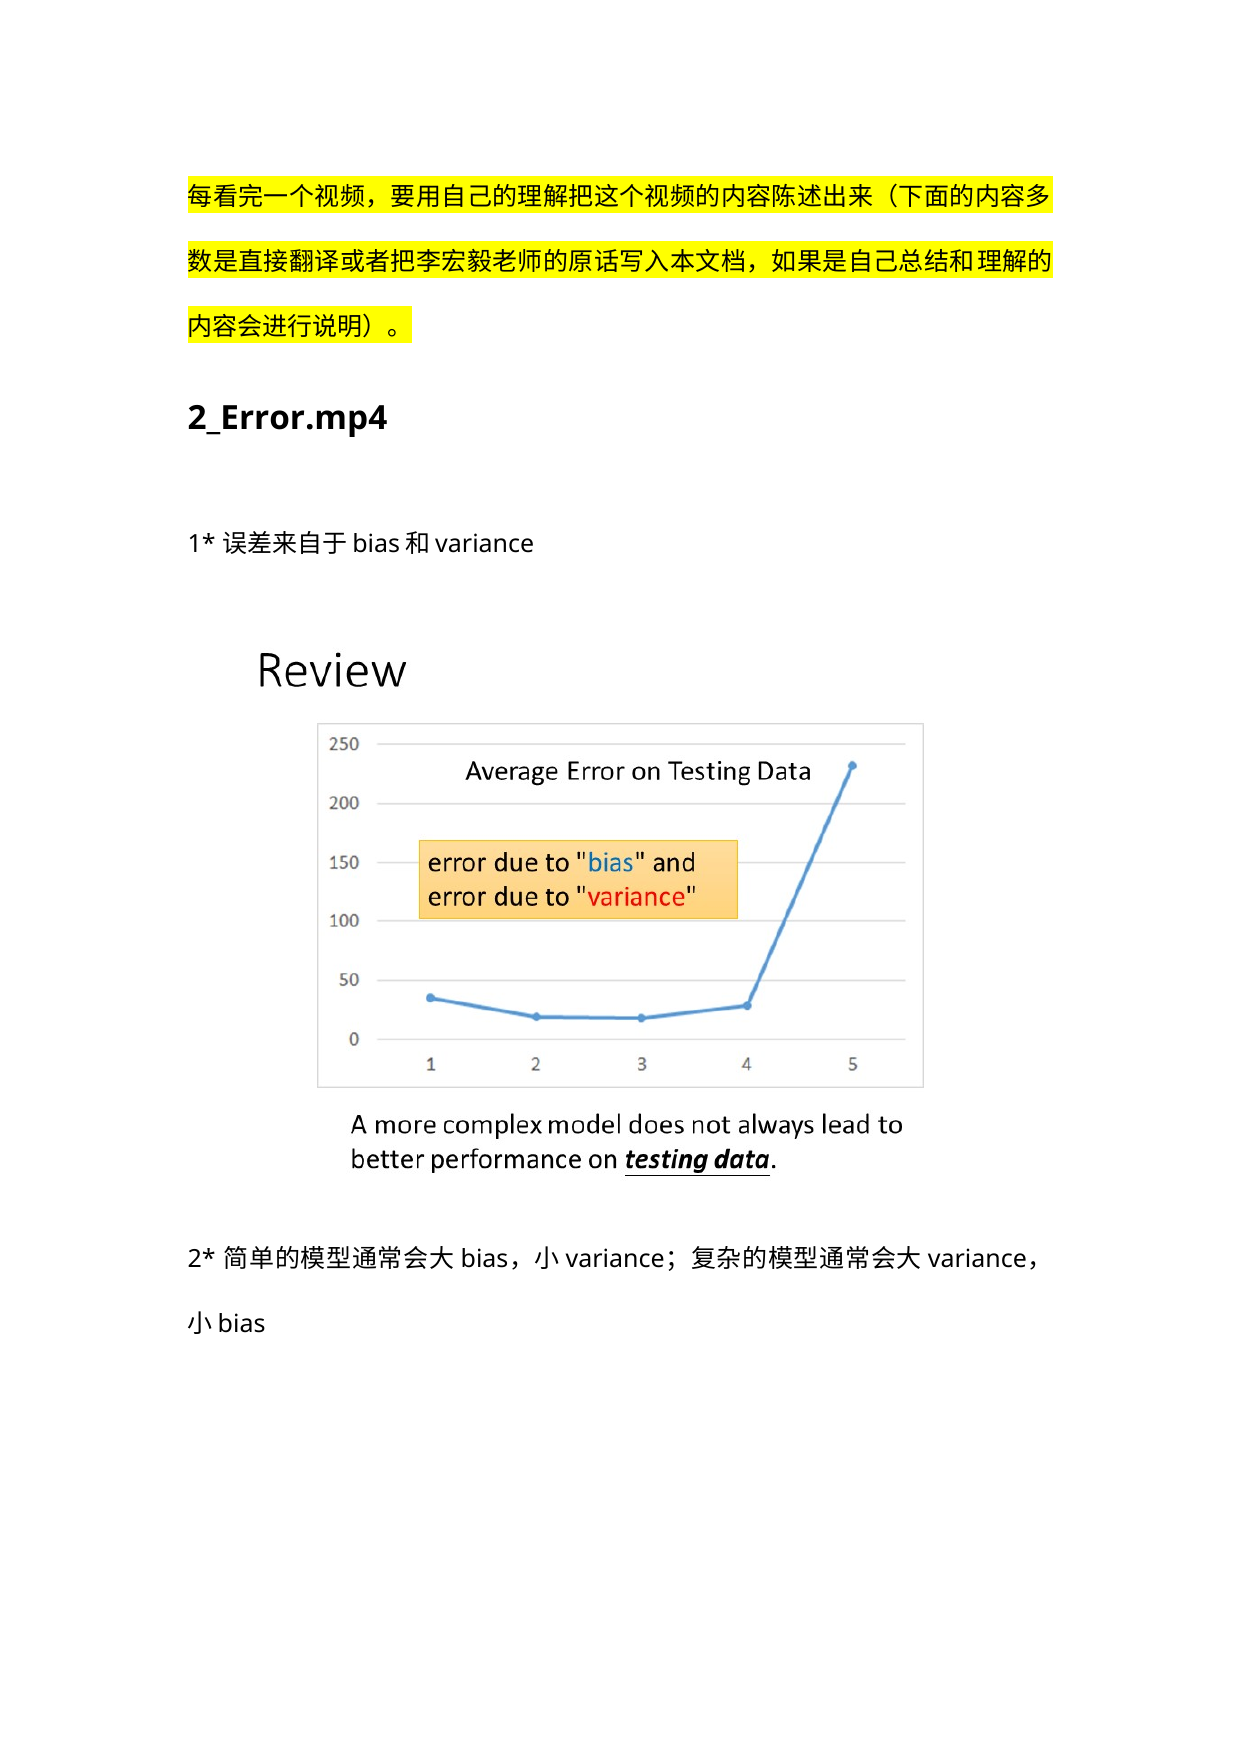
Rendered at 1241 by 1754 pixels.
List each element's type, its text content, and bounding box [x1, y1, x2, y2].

text 2* 简单的模型通常会大bias，小variance；复杂的模型通常会大variance，小bias [187, 1224, 1053, 1354]
text 每看完一个视频，要用自己的理解把这个视频的内容陈述出来（下面的内容多数是直接翻译或者把李宏毅老师的原话写入本文档，如果是自己总结和理解的内容会进行说明）。 [187, 162, 1053, 357]
text 1* 误差来自于bias和variance [187, 509, 1053, 574]
subtitle 2_Error.mp4 [187, 384, 1053, 449]
picture [187, 574, 1053, 1224]
